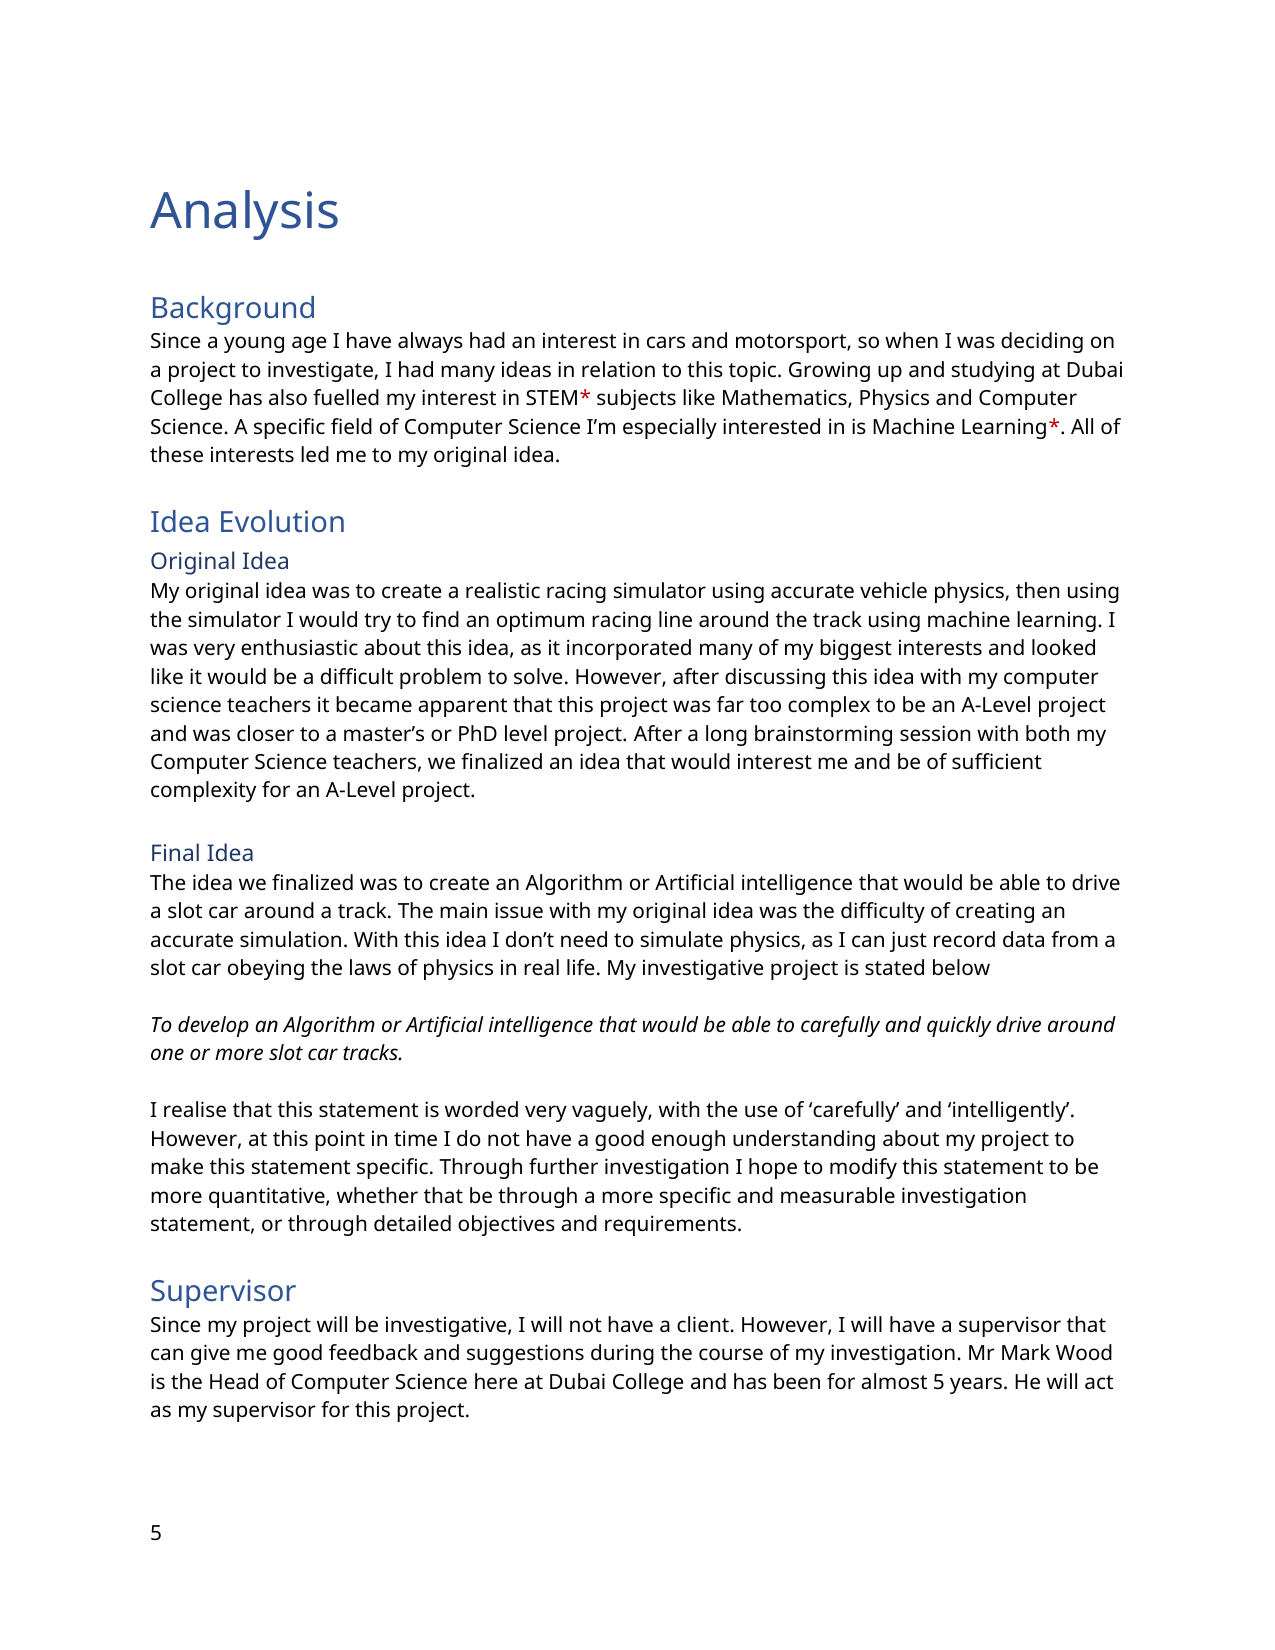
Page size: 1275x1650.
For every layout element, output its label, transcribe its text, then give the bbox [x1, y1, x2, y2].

text To develop an Algorithm or Artificial intelligence that would be able to carefully and quickly drive around one or more slot car tracks. [150, 1010, 1125, 1067]
subtitle Idea Evolution [150, 501, 1125, 541]
text I realise that this statement is worded very vaguely, with the use of ‘carefully’ and ‘intelligently’. However, at this point in time I do not have a good enough understanding about my project to make this statement specific. Through further investigation I hope to modify this statement to be more quantitative, whether that be through a more specific and measurable investigation statement, or through detailed objectives and requirements. [150, 1095, 1125, 1238]
text The idea we finalized was to create an Algorithm or Artificial intelligence that would be able to drive a slot car around a track. The main issue with my original idea was the difficulty of creating an accurate simulation. With this idea I don’t need to simulate physics, as I can just record data from a slot car obeying the laws of physics in real life. My investigative project is stated below [150, 868, 1125, 982]
text My original idea was to create a realistic racing simulator using accurate vehicle physics, then using the simulator I would try to find an optimum racing line around the track using machine learning. I was very enthusiastic about this idea, as it incorporated many of my biggest interests and looked like it would be a difficult problem to solve. However, after discussing this idea with my computer science teachers it became apparent that this project was far too complex to be an A-Level project and was closer to a master’s or PhD level project. After a long brainstorming session with both my Computer Science teachers, we finalized an idea that would interest me and be of sufficient complexity for an A-Level project. [150, 577, 1125, 804]
text Since a young age I have always had an interest in cars and motorsport, so when I was deciding on a project to investigate, I had many ideas in relation to this topic. Growing up and studying at Dubai College has also fuelled my interest in STEM* subjects like Mathematics, Physics and Computer Science. A specific field of Computer Science I’m especially interested in is Machine Learning*. All of these interests led me to my original idea. [150, 327, 1125, 469]
subtitle Original Idea [150, 545, 1125, 577]
text Since my project will be investigative, I will not have a client. However, I will have a supervisor that can give me good feedback and suggestions during the course of my investigation. Mr Mark Wood is the Head of Computer Science here at Dubai College and has been for almost 5 years. He will act as my supervisor for this project. [150, 1310, 1125, 1424]
subtitle Analysis [150, 175, 1125, 243]
subtitle Final Idea [150, 837, 1125, 868]
subtitle Background [150, 287, 1125, 327]
subtitle Supervisor [150, 1270, 1125, 1310]
